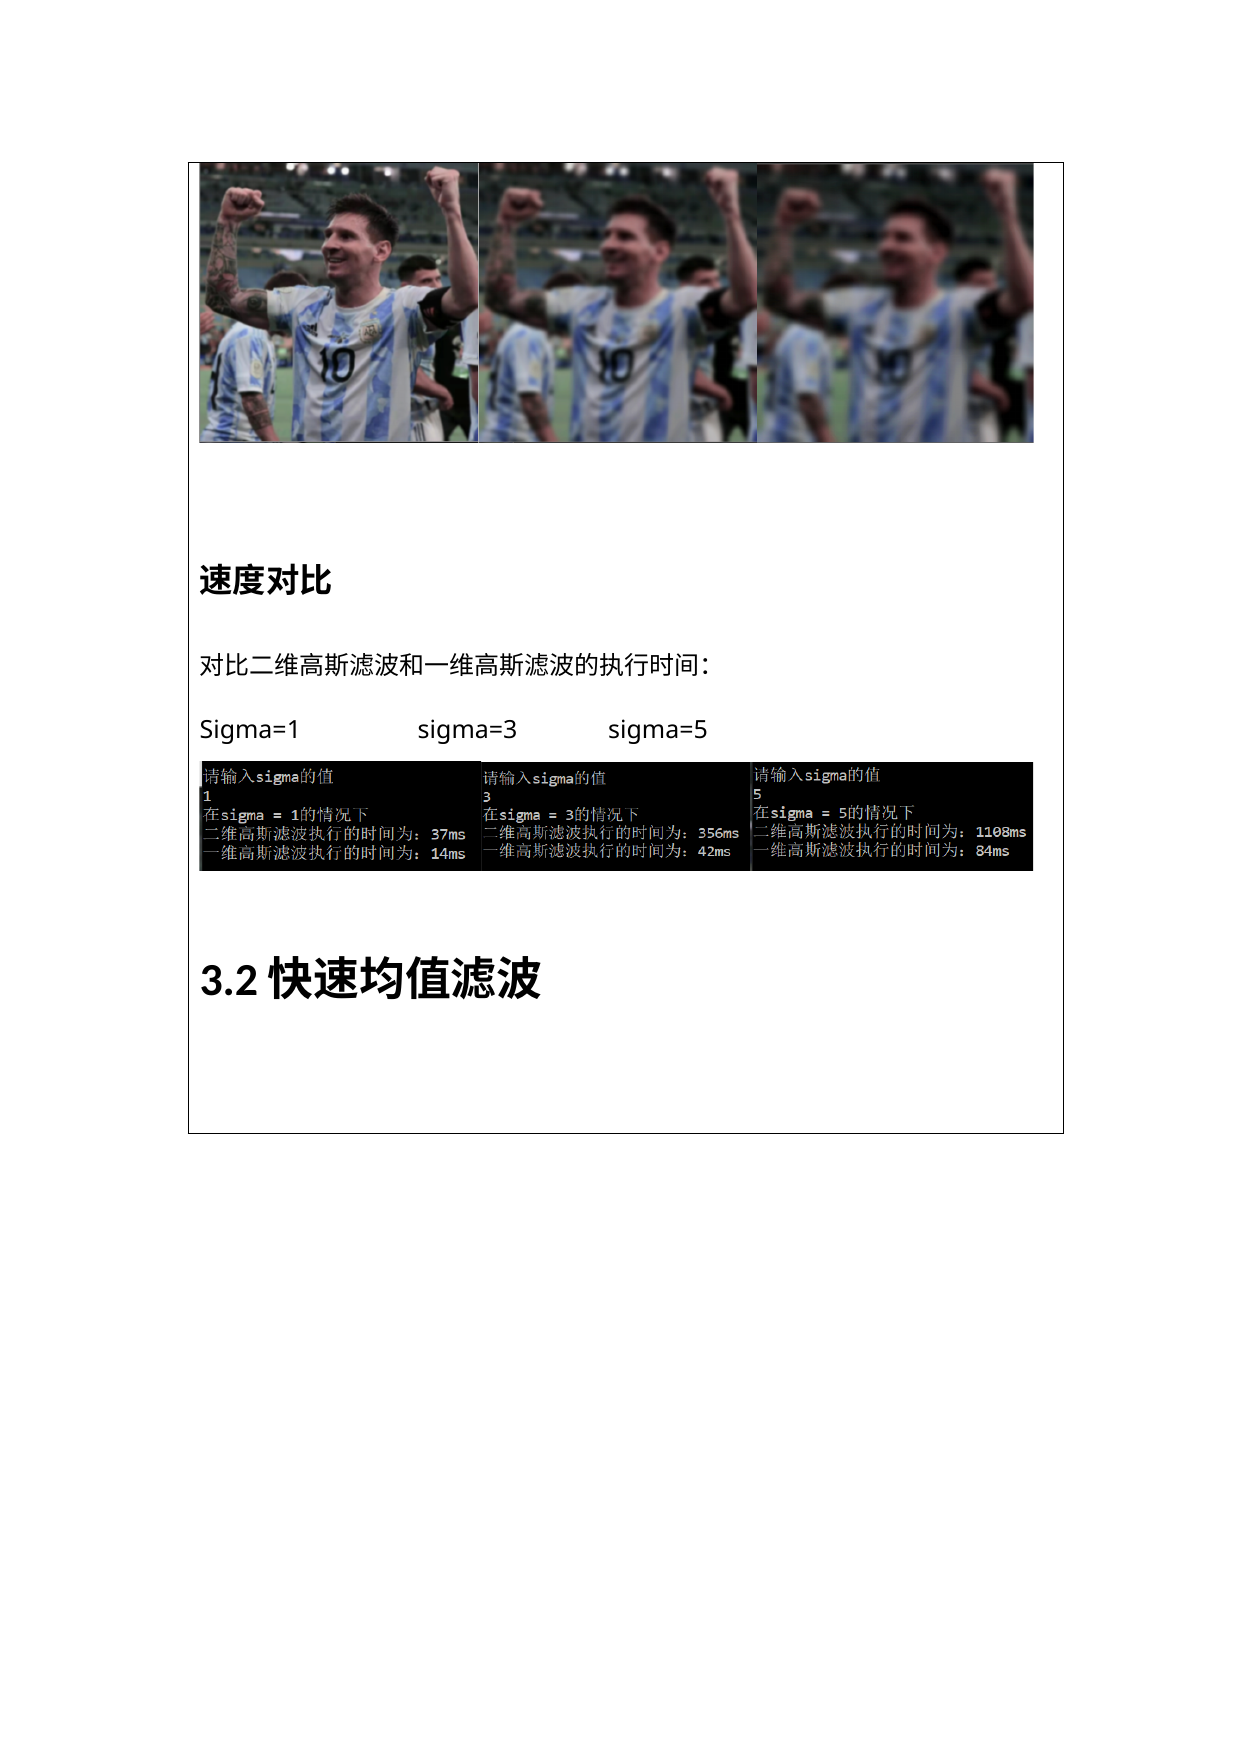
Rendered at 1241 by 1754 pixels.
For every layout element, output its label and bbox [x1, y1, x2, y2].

table_cell [189, 163, 1063, 1133]
picture [199, 761, 1034, 871]
picture [199, 163, 1034, 443]
